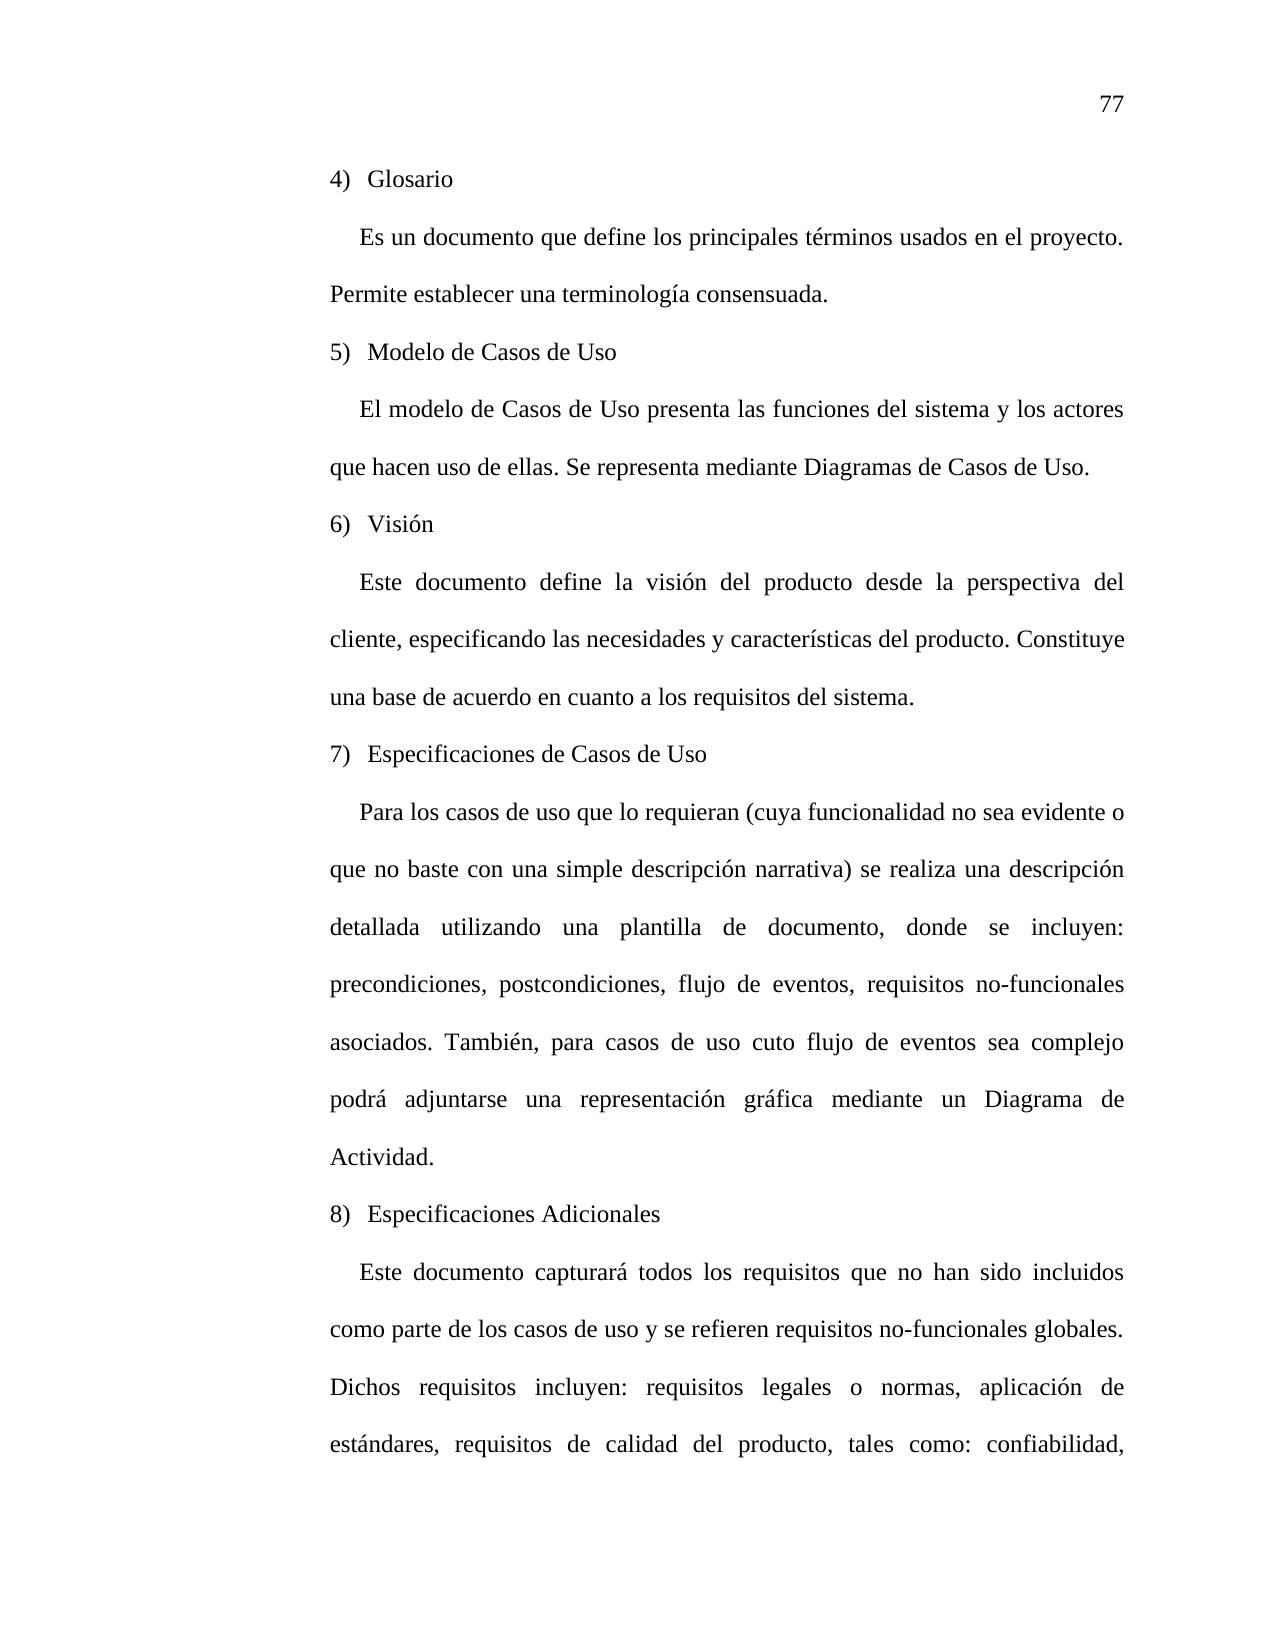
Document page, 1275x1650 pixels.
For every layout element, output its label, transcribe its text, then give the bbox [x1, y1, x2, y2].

text Este documento define la visión del producto desde la perspectiva del cliente, especificando las necesidades y características del producto. Constituye una base de acuerdo en cuanto a los requisitos del sistema. [329, 567, 1125, 711]
text El modelo de Casos de Uso presenta las funciones del sistema y los actores que hacen uso de ellas. Se representa mediante Diagramas de Casos de Uso. [329, 394, 1125, 481]
list Glosario [329, 164, 1125, 193]
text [329, 1257, 1125, 1458]
text Para los casos de uso que lo requieran (cuya funcionalidad no sea evidente o que no baste con una simple descripción narrativa) se realiza una descripción detallada utilizando una plantilla de documento, donde se incluyen: precondiciones, postcondiciones, flujo de eventos, requisitos no-funcionales asociados. También, para casos de uso cuto flujo de eventos sea complejo podrá adjuntarse una representación gráfica mediante un Diagrama de Actividad. [329, 797, 1125, 1171]
list Modelo de Casos de Uso [329, 337, 1125, 366]
list Especificaciones de Casos de Uso [329, 739, 1125, 768]
list Especificaciones Adicionales [329, 1199, 1125, 1228]
list Visión [329, 509, 1125, 538]
text Es un documento que define los principales términos usados en el proyecto. Permite establecer una terminología consensuada. [329, 222, 1125, 308]
